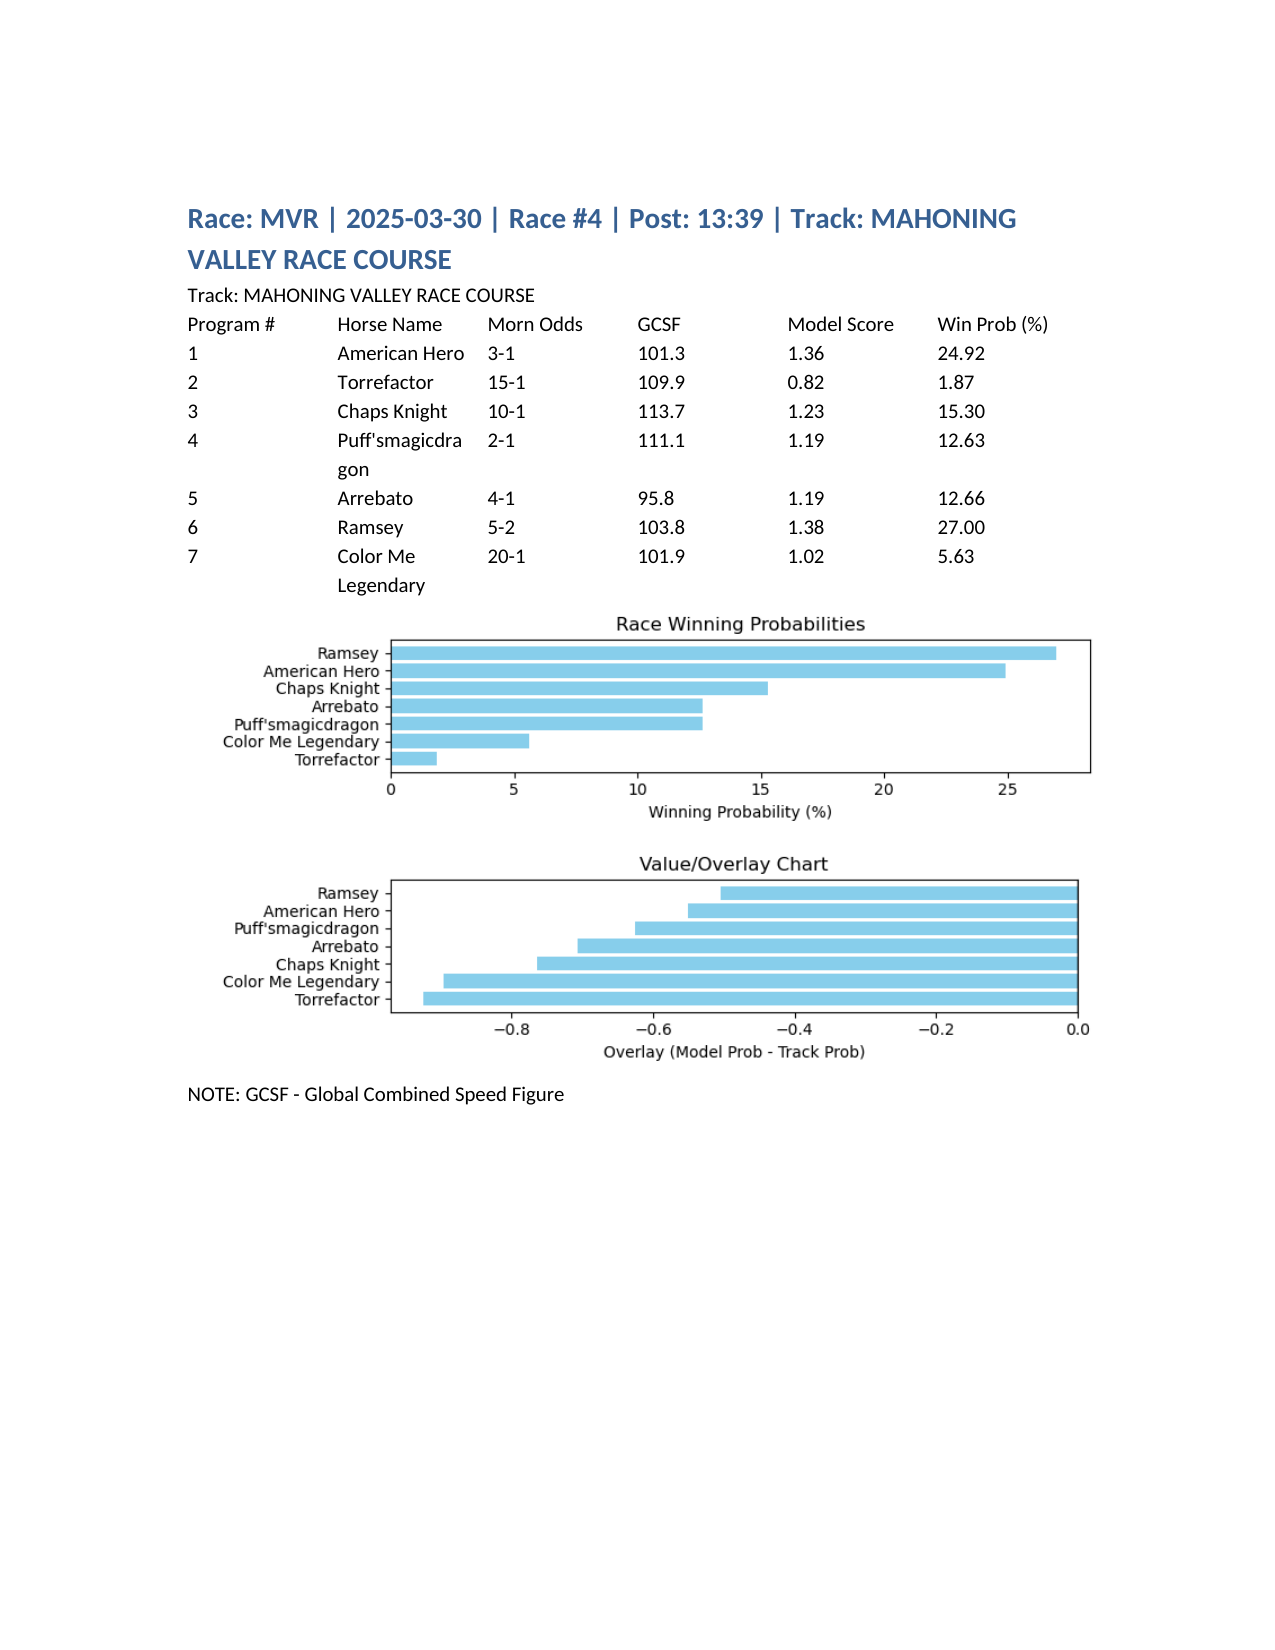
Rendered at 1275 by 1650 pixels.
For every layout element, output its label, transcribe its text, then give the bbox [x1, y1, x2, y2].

picture [206, 601, 1107, 838]
text Track: MAHONING VALLEY RACE COURSE [187, 282, 1087, 307]
subtitle Race: MVR | 2025-03-30 | Race #4 | Post: 13:39 | Track: MAHONING VALLEY RACE COURSE [187, 200, 1087, 277]
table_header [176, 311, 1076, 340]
picture [206, 841, 1107, 1078]
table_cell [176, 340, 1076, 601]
text NOTE: GCSF - Global Combined Speed Figure [187, 1081, 1087, 1106]
